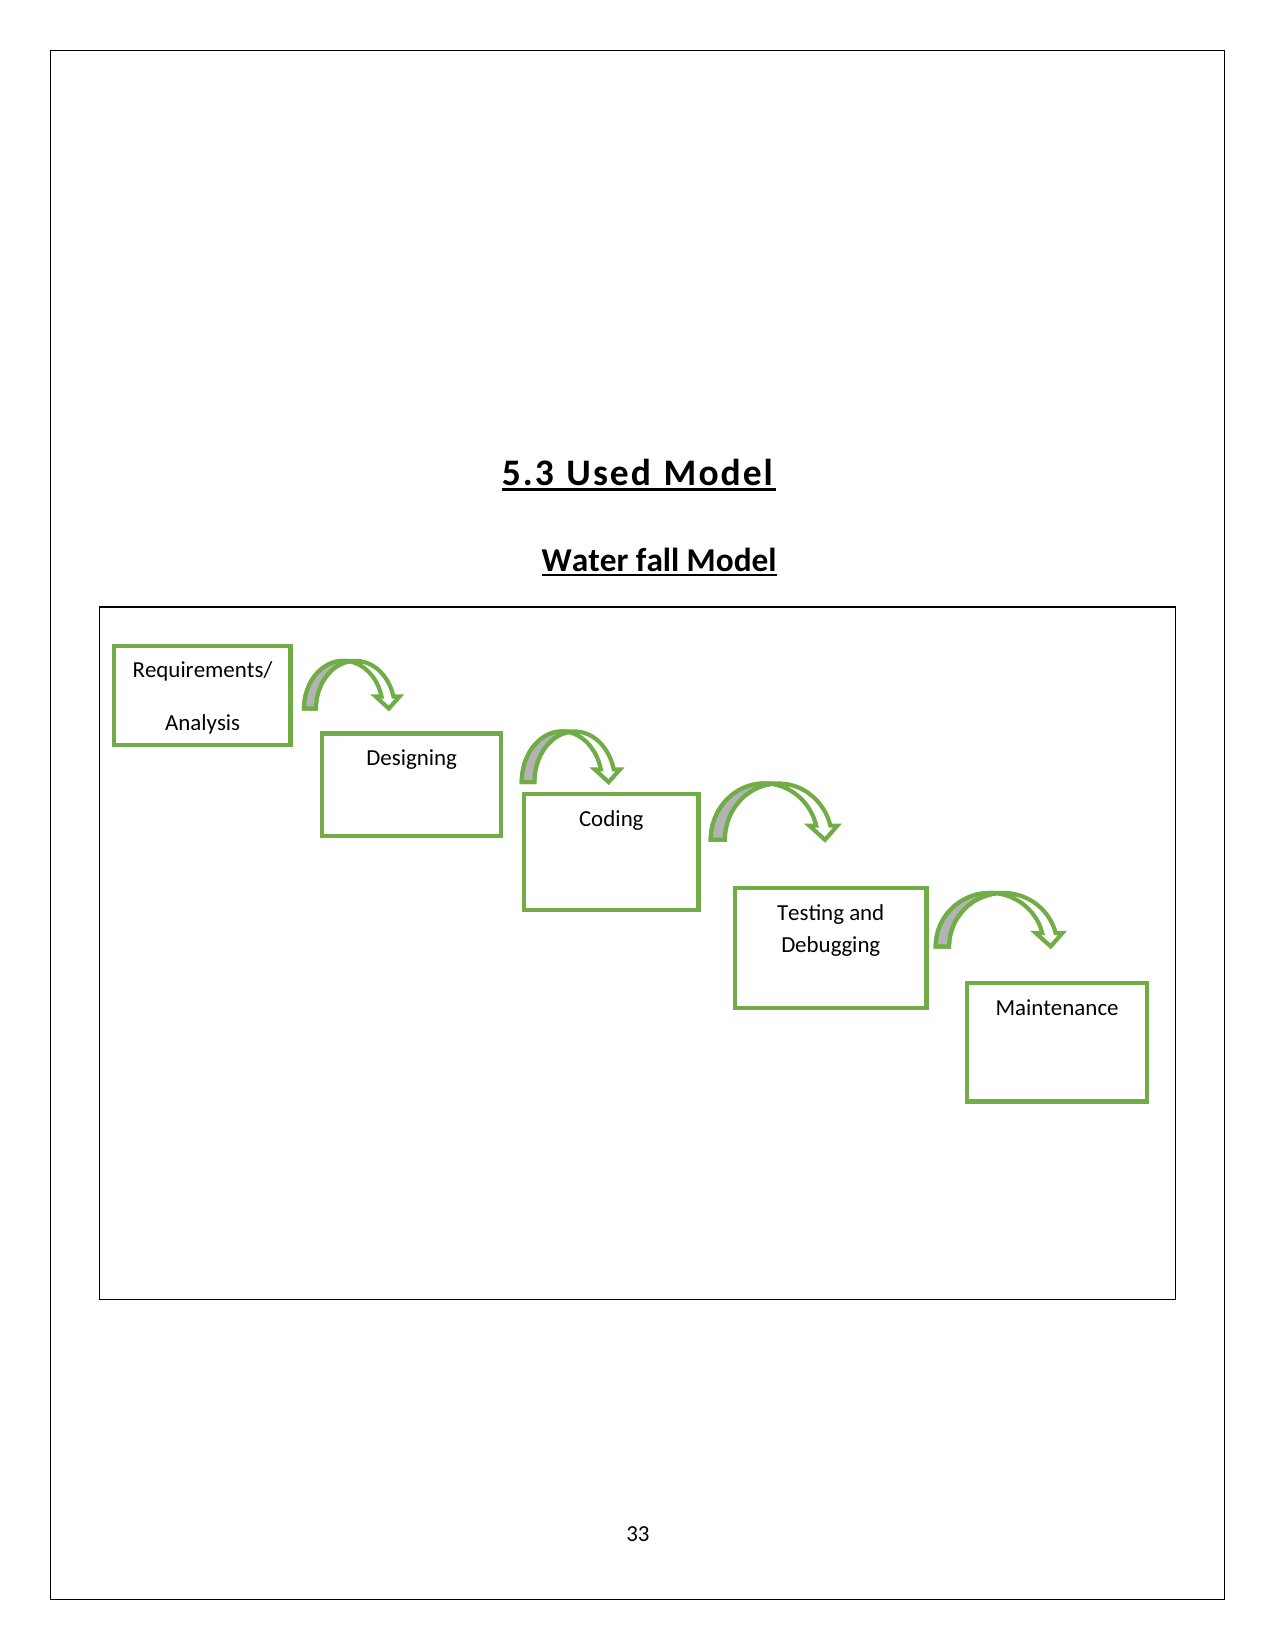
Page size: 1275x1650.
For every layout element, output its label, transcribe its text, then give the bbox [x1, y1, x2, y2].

text 5.3 Used Model [150, 449, 1125, 495]
text Water fall Model [150, 539, 1125, 579]
table_header [100, 608, 1175, 1299]
